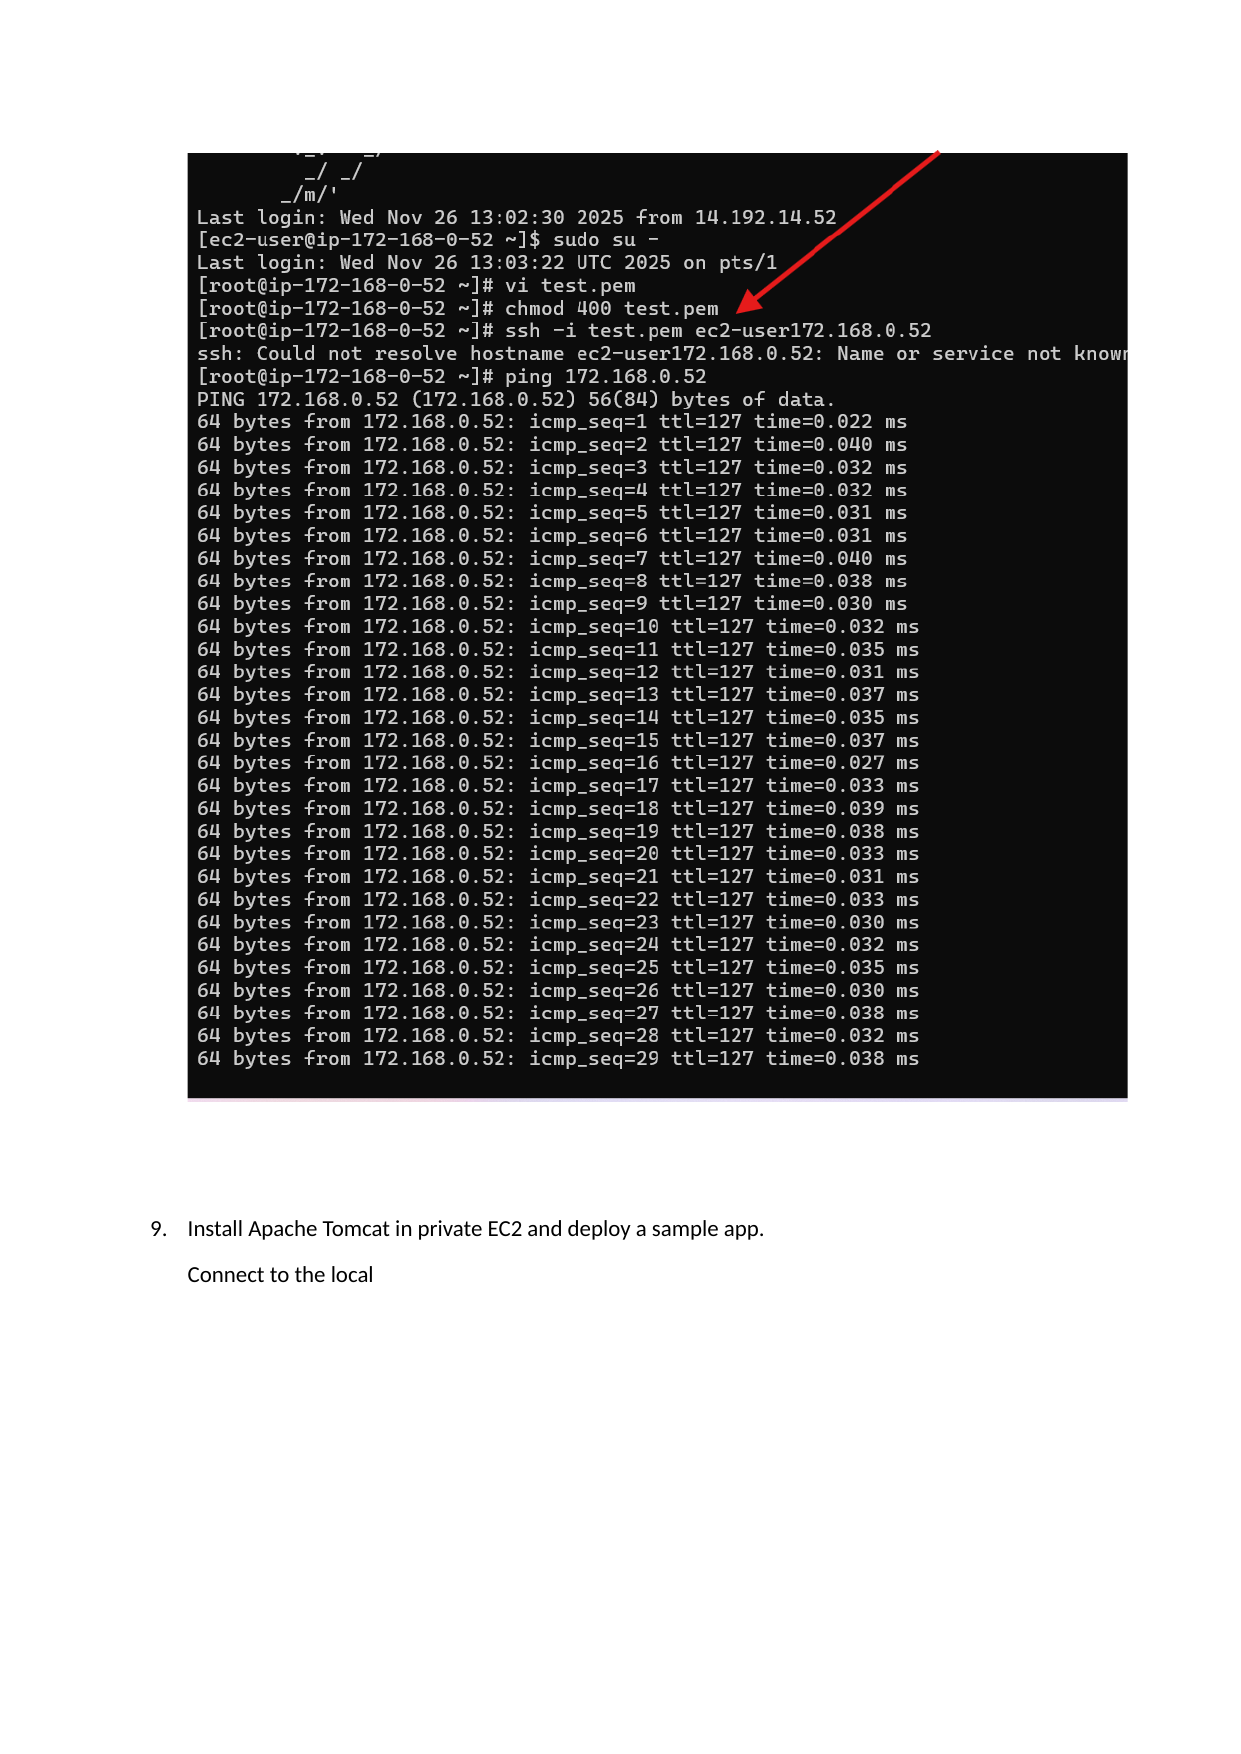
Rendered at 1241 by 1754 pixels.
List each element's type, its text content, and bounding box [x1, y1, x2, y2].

list Install Apache Tomcat in private EC2 and deploy a sample app. [150, 1214, 1090, 1242]
picture [187, 150, 1128, 1102]
text Connect to the local [187, 1261, 1090, 1289]
